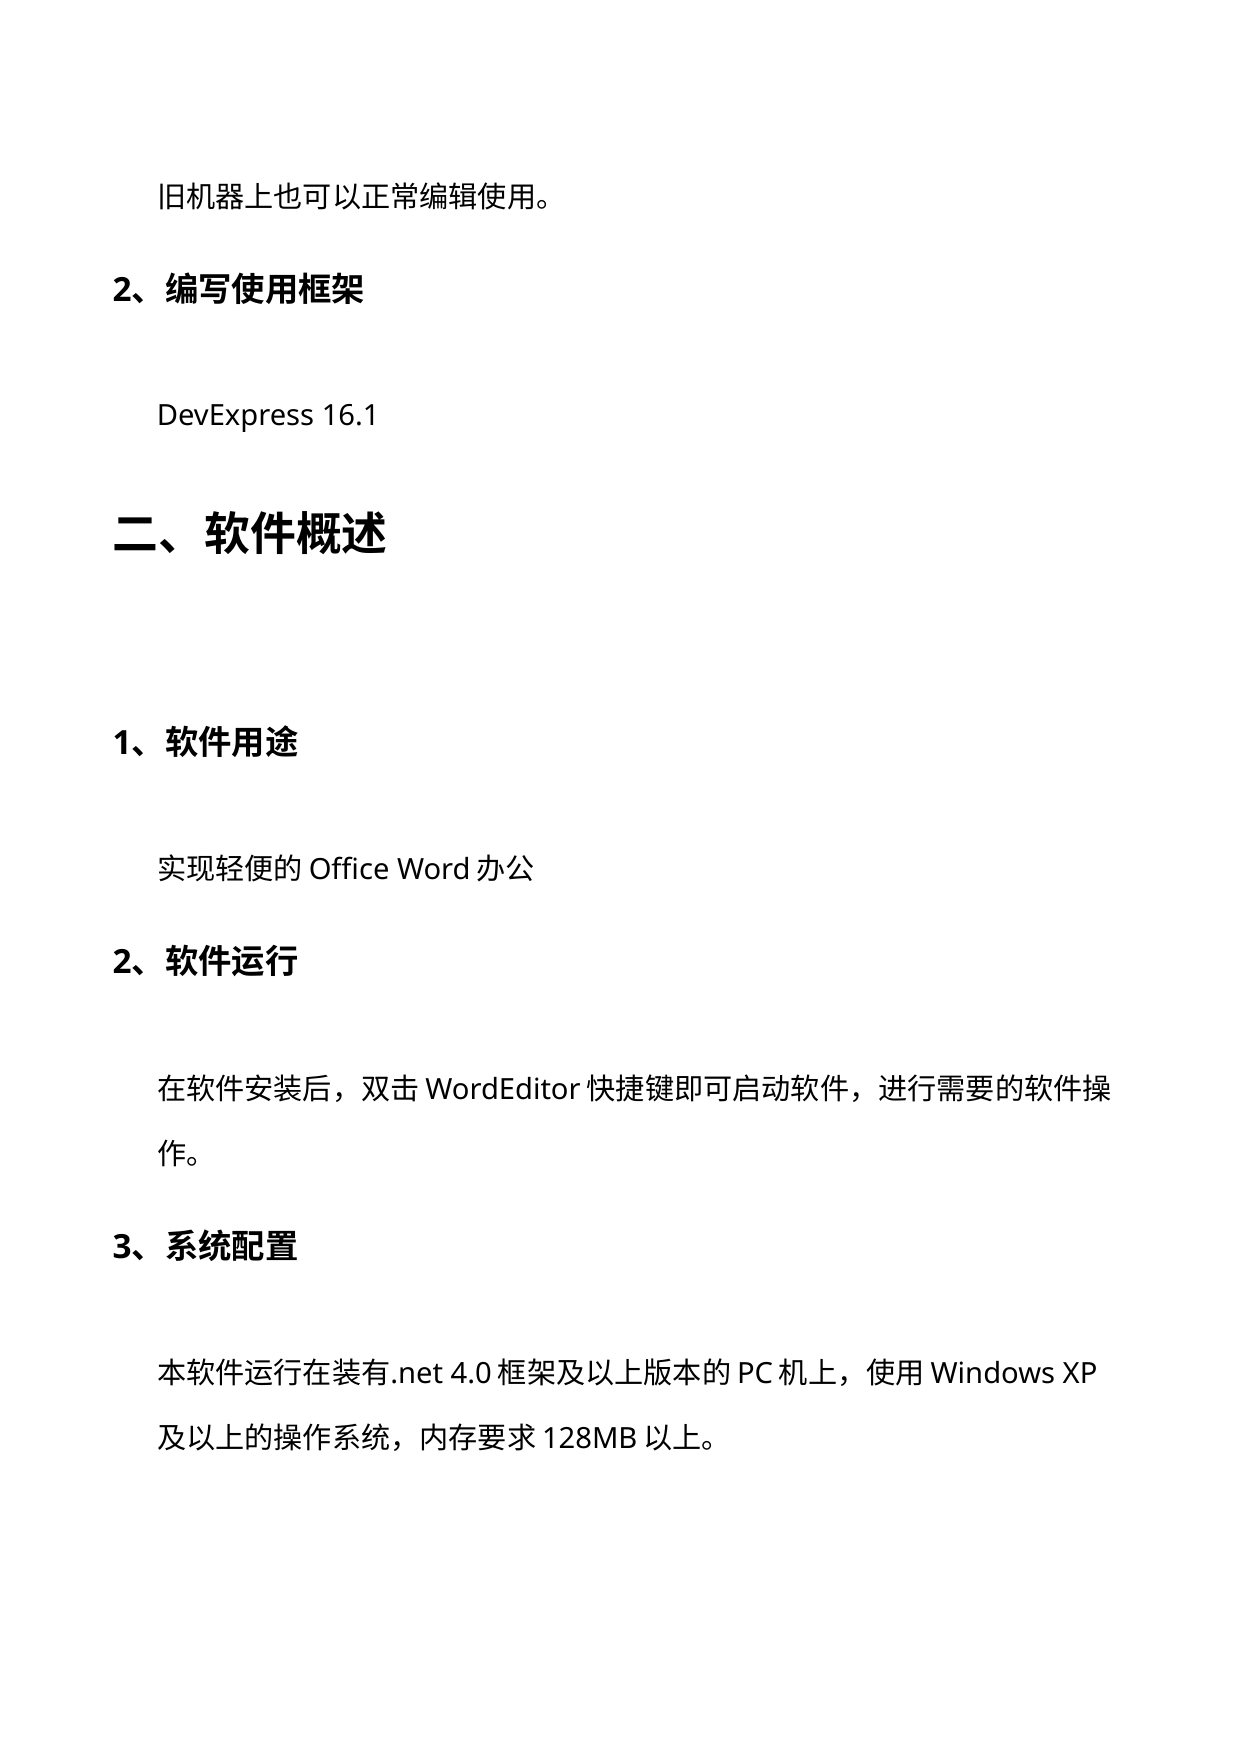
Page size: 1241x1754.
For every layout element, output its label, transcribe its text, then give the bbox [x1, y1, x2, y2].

subtitle 二、软件概述 [112, 482, 1128, 579]
subtitle 2、编写使用框架 [112, 254, 1128, 319]
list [157, 162, 1128, 227]
list 在软件安装后，双击WordEditor快捷键即可启动软件，进行需要的软件操作。 [157, 1054, 1128, 1184]
list 本软件运行在装有.net 4.0框架及以上版本的PC机上，使用Windows XP及以上的操作系统，内存要求128MB以上。 [157, 1339, 1128, 1469]
subtitle 2、软件运行 [112, 927, 1128, 992]
subtitle 3、系统配置 [112, 1211, 1128, 1276]
subtitle 1、软件用途 [112, 707, 1128, 772]
text DevExpress 16.1 [157, 381, 1128, 446]
list 实现轻便的Office Word办公 [157, 835, 1128, 900]
